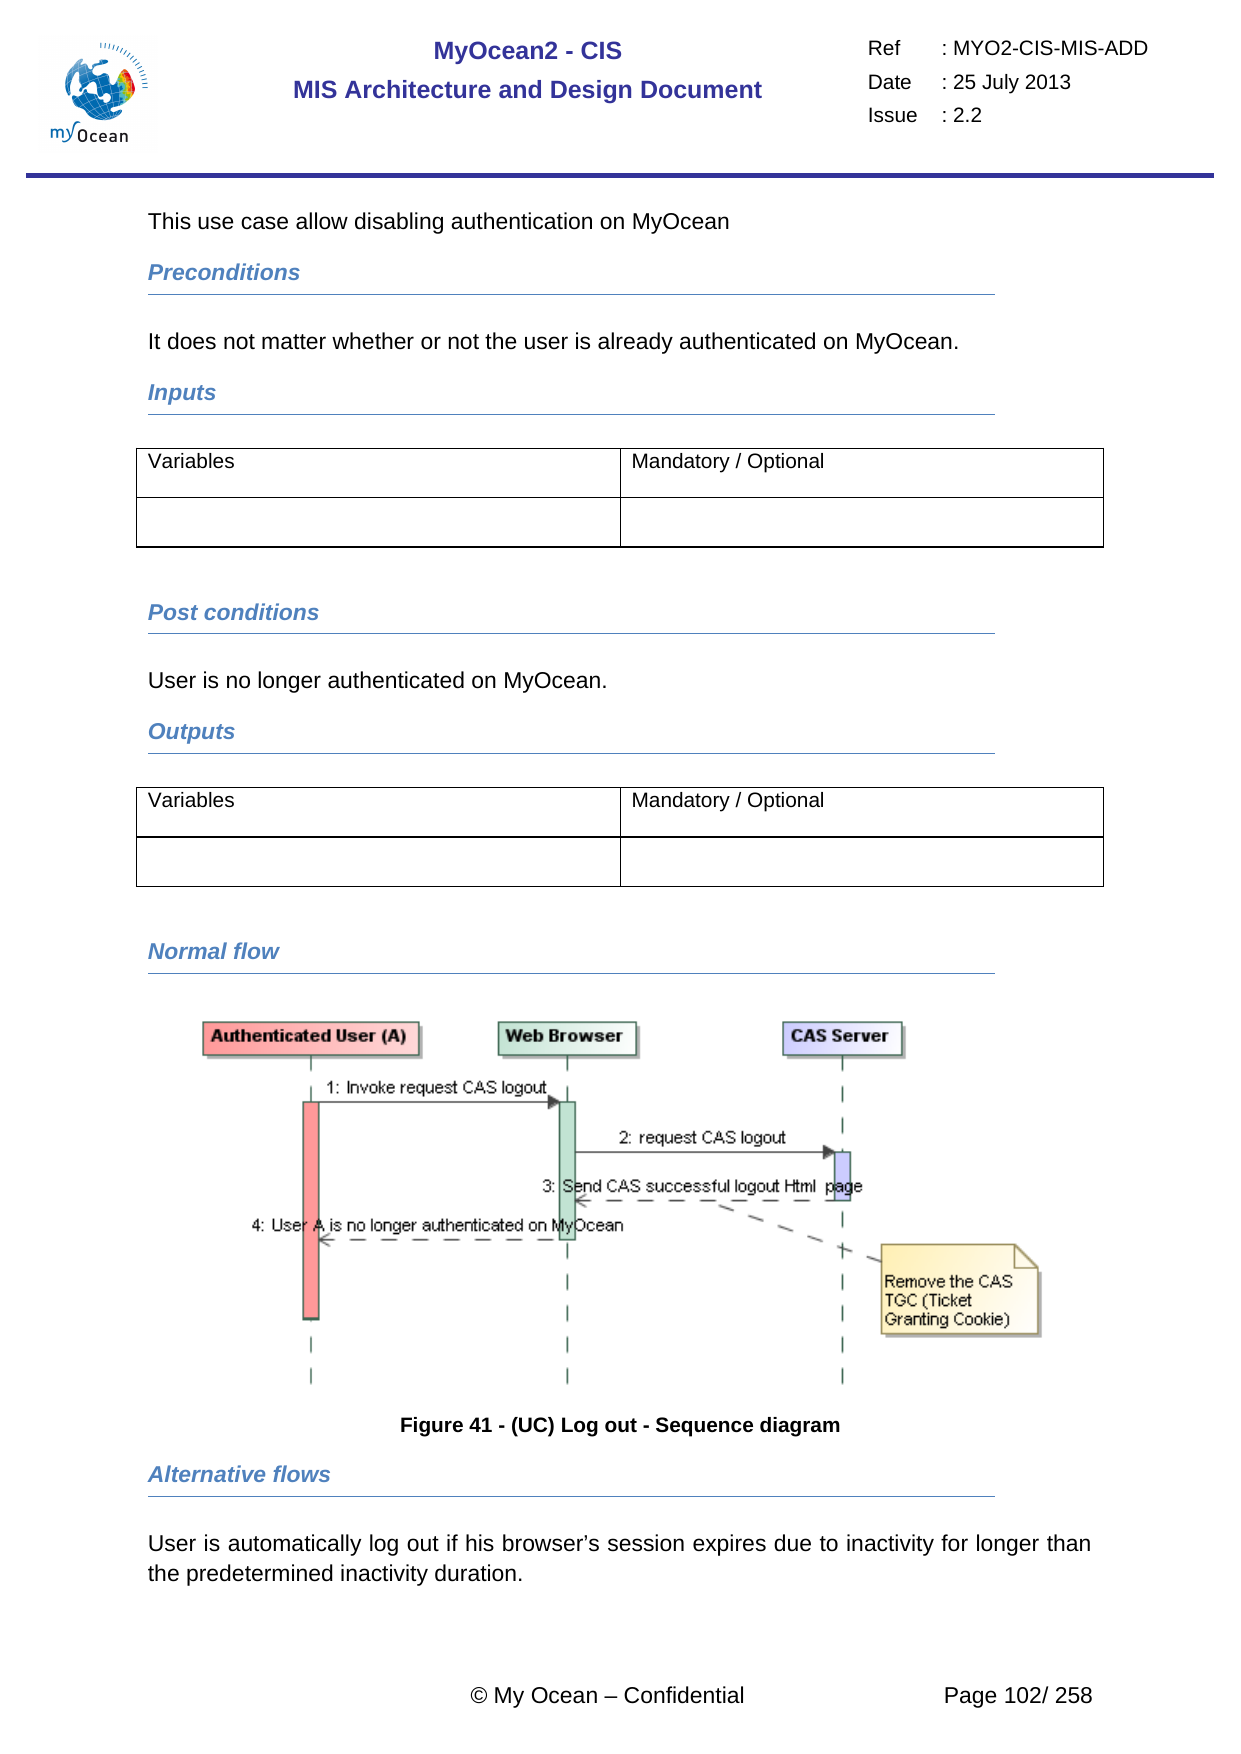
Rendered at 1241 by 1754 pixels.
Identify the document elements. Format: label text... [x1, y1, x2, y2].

text Preconditions [148, 259, 995, 294]
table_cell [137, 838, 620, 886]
text User is automatically log out if his browser’s session expires due to inactivity for longer than the predetermined inactivity duration. [148, 1530, 1092, 1586]
text Alternative flows [148, 1461, 995, 1496]
picture [187, 1006, 1053, 1388]
text User is no longer authenticated on MyOcean. [148, 667, 1092, 694]
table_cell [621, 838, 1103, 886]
text It does not matter whether or not the user is already authenticated on MyOcean. [148, 328, 1092, 354]
text Post conditions [148, 598, 995, 633]
text Inputs [148, 379, 995, 414]
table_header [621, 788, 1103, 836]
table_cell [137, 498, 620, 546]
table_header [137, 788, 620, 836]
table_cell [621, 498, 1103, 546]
text Outputs [148, 718, 995, 753]
text This use case allow disabling authentication on MyOcean [148, 208, 1092, 234]
picture [37, 35, 158, 153]
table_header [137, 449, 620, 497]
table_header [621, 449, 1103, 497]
text Normal flow [148, 938, 995, 973]
